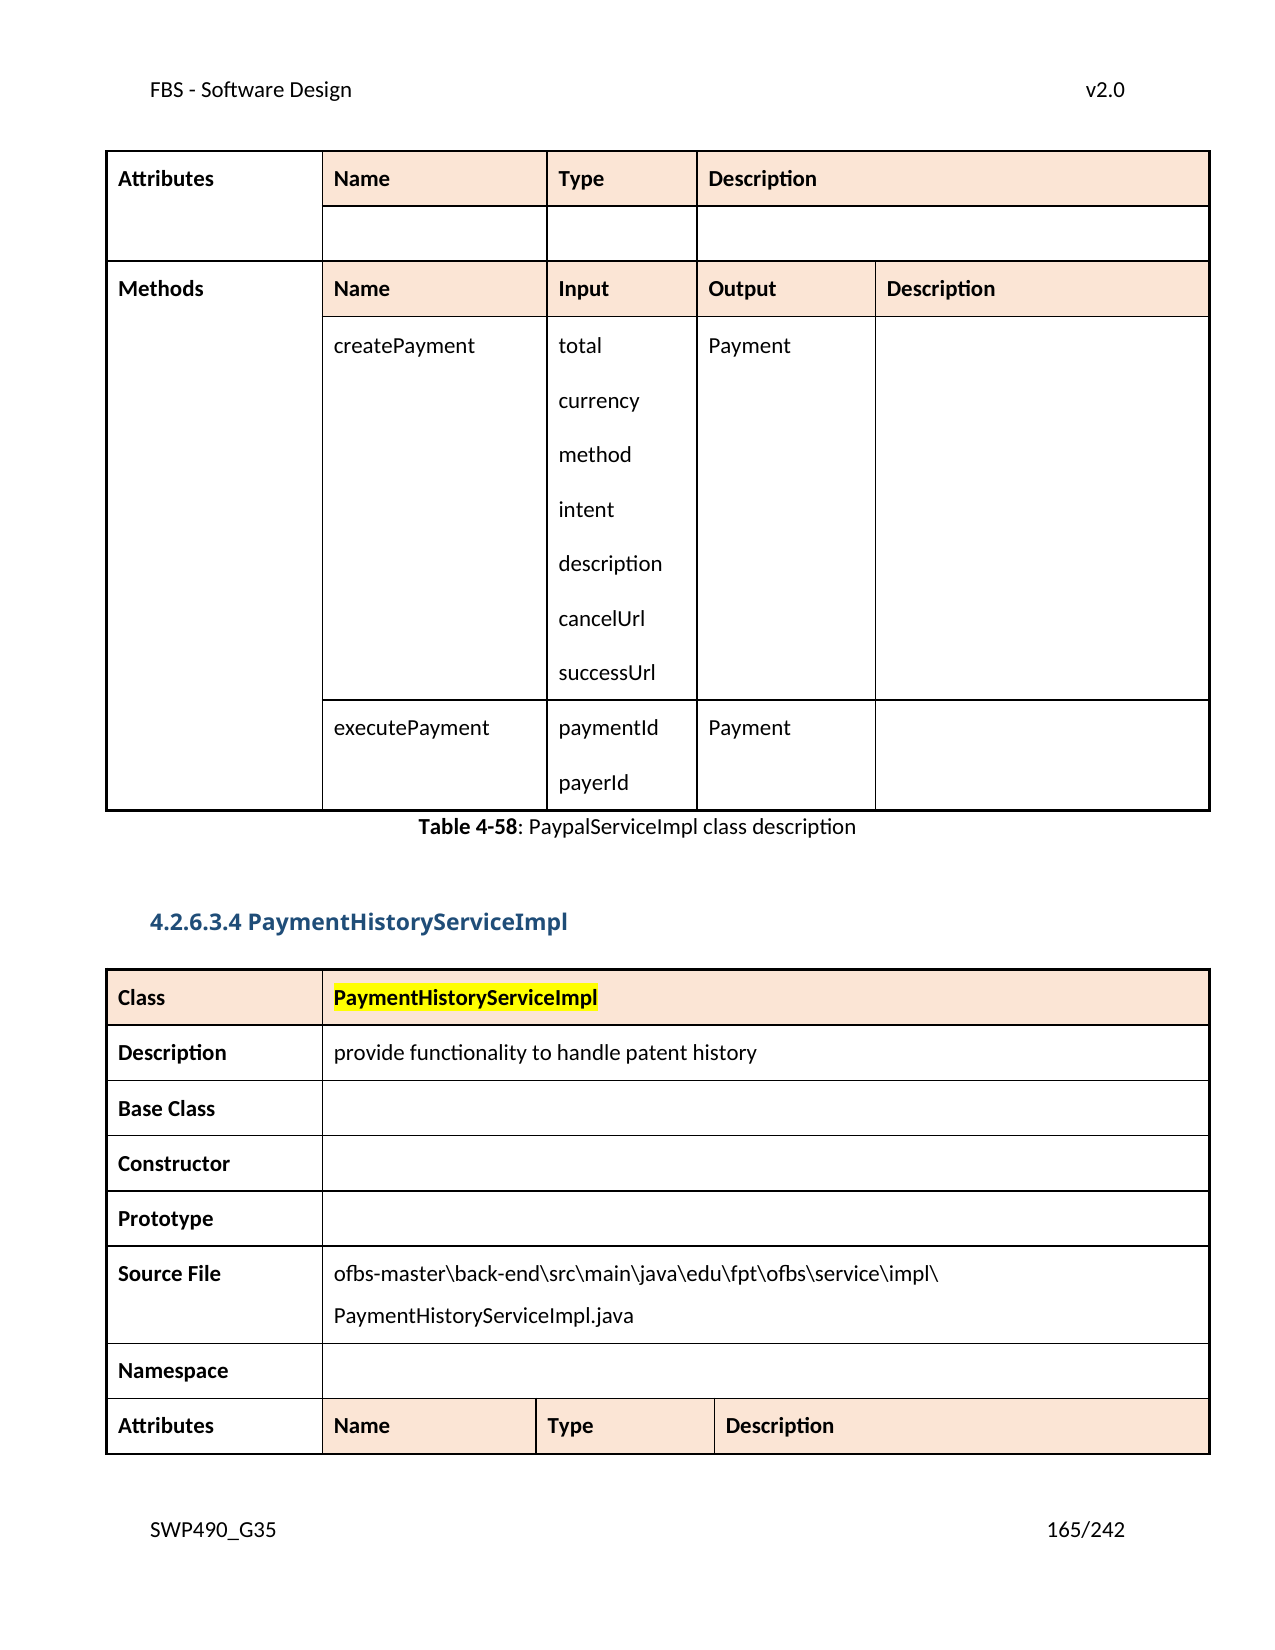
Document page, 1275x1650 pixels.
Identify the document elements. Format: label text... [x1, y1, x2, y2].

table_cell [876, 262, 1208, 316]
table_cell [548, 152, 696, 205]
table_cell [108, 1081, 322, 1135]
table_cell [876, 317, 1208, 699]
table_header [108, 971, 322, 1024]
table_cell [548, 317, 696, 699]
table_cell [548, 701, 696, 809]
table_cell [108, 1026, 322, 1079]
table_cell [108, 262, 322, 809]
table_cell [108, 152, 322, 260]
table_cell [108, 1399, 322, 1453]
text Table 4-58: PaypalServiceImpl class description [150, 812, 1125, 840]
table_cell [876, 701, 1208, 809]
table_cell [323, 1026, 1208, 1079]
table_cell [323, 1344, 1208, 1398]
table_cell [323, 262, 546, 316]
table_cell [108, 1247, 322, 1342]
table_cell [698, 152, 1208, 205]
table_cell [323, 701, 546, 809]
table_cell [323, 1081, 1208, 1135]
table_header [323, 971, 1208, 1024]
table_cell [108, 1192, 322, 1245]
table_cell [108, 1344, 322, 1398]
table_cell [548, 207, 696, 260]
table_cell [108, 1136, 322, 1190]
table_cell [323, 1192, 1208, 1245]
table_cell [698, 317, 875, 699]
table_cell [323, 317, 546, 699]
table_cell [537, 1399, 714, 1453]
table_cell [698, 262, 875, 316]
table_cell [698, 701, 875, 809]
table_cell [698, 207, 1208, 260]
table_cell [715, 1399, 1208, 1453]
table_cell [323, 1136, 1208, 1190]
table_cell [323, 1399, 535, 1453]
subtitle 4.2.6.3.4 PaymentHistoryServiceImpl [150, 906, 1125, 937]
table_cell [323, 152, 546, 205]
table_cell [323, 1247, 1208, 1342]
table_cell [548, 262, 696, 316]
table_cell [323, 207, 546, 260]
